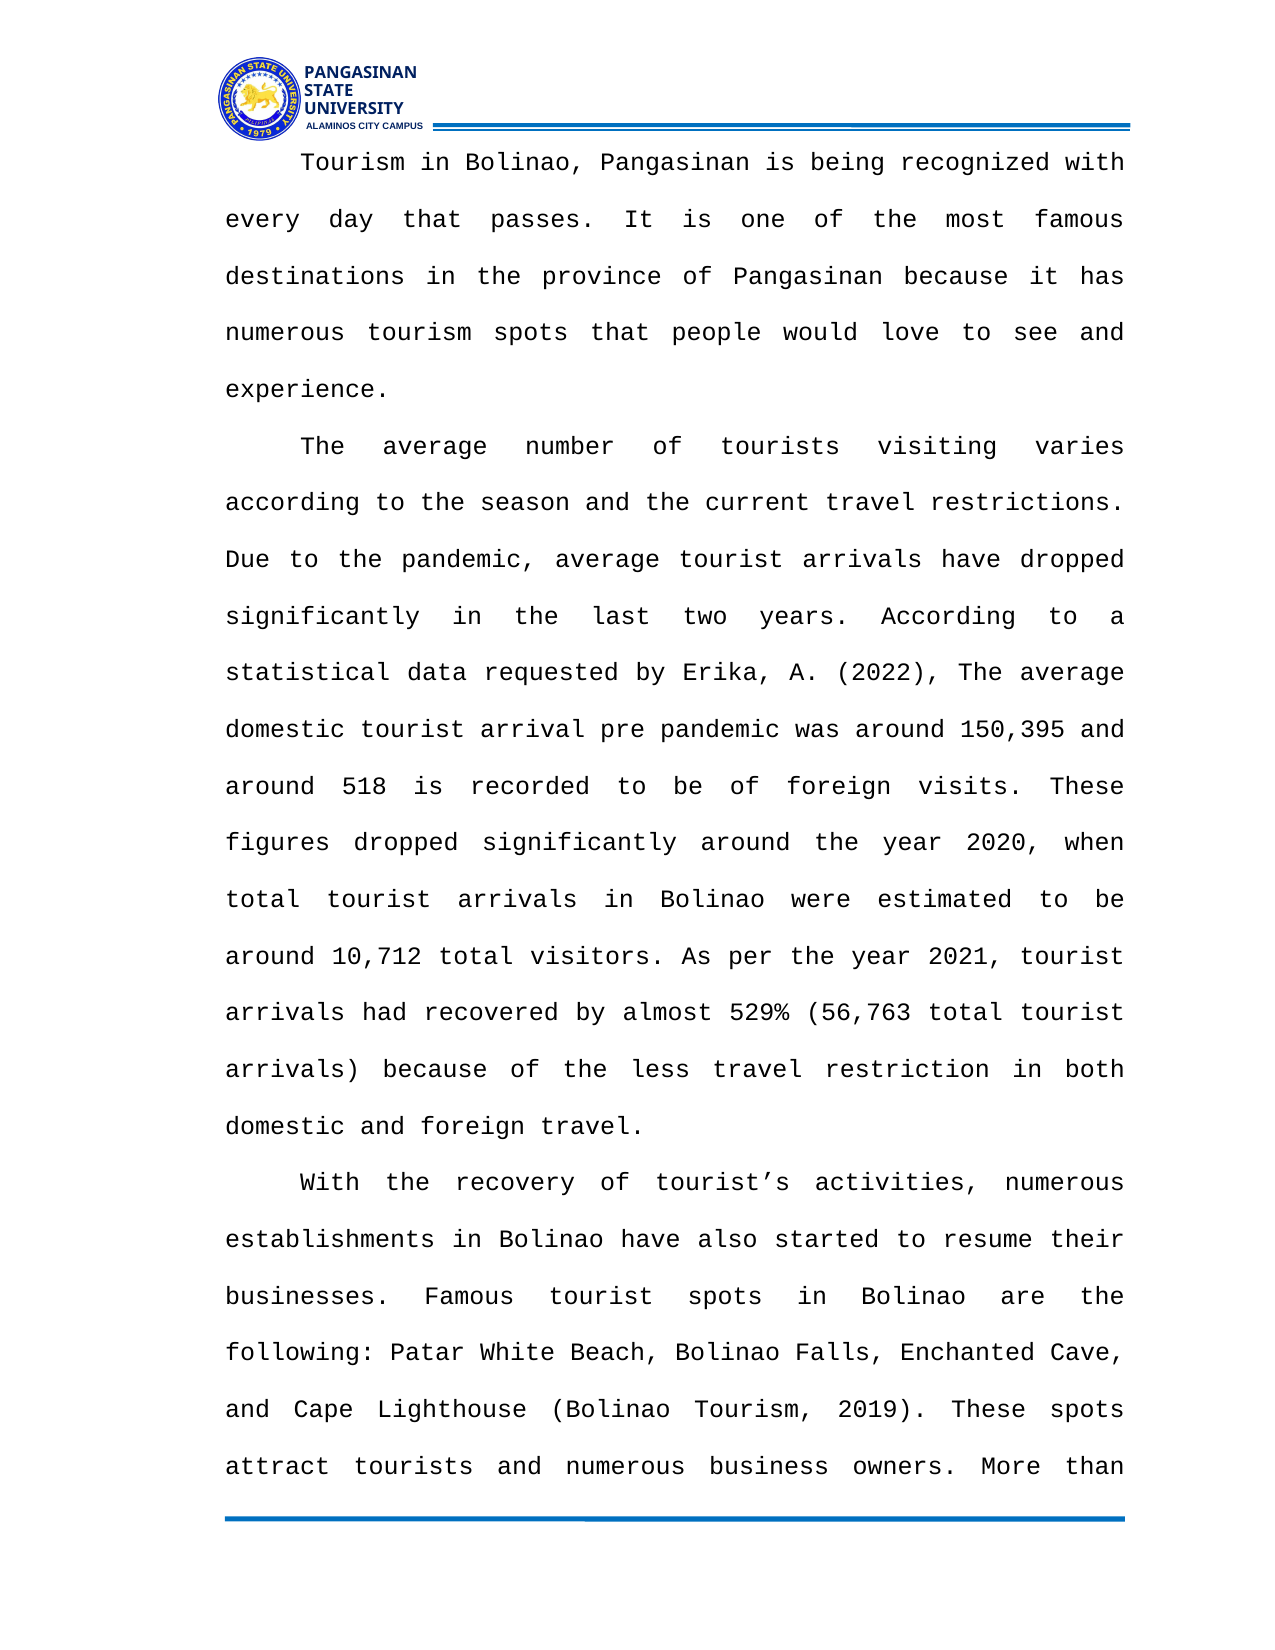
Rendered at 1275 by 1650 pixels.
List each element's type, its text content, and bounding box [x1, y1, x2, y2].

text Tourism in Bolinao, Pangasinan is being recognized with every day that passes. It is one of the most famous destinations in the province of Pangasinan because it has numerous tourism spots that people would love to see and experience. [225, 150, 1125, 405]
picture [218, 57, 301, 141]
text The average number of tourists visiting varies according to the season and the current travel restrictions. Due to the pandemic, average tourist arrivals have dropped significantly in the last two years. According to a statistical data requested by Erika, A. (2022), The average domestic tourist arrival pre pandemic was around 150,395 and around 518 is recorded to be of foreign visits. These figures dropped significantly around the year 2020, when total tourist arrivals in Bolinao were estimated to be around 10,712 total visitors. As per the year 2021, tourist arrivals had recovered by almost 529% (56,763 total tourist arrivals) because of the less travel restriction in both domestic and foreign travel. [225, 433, 1125, 1142]
